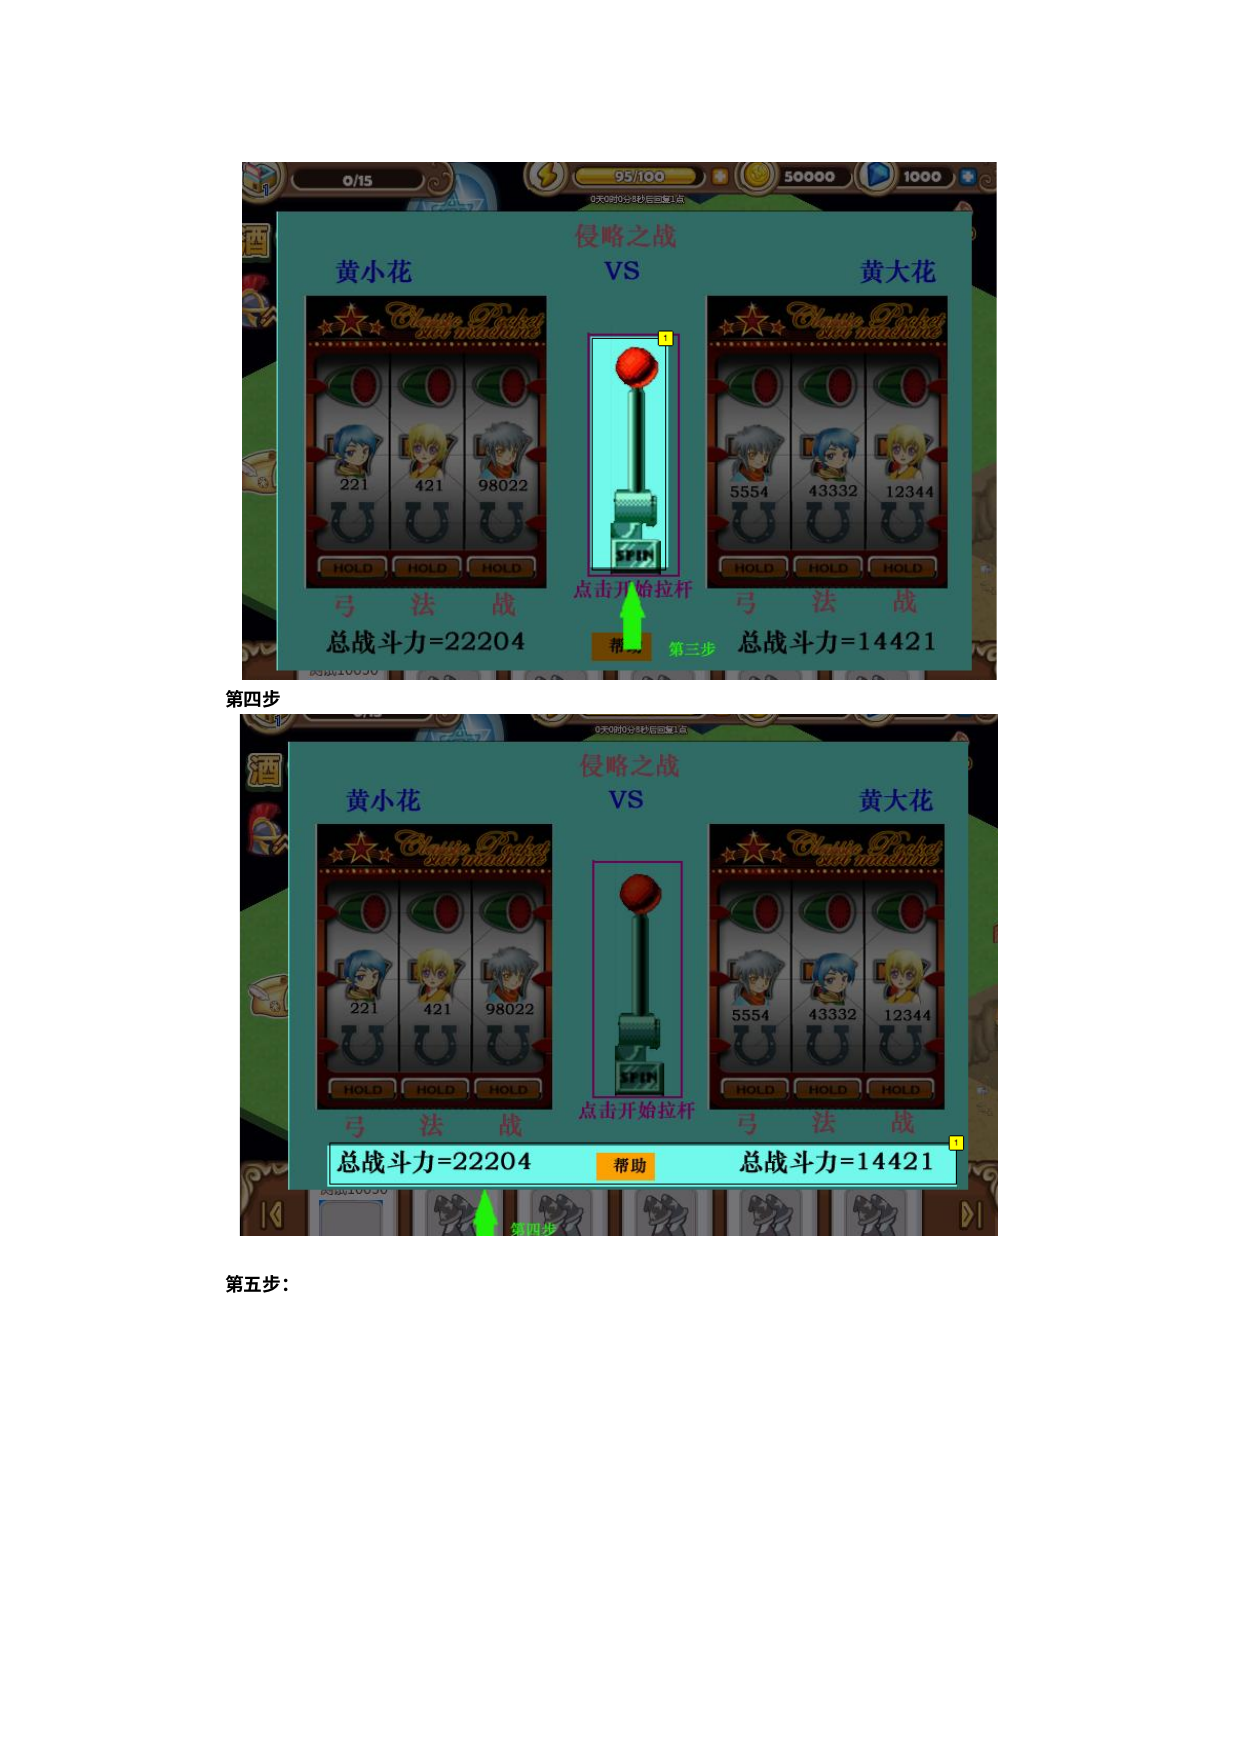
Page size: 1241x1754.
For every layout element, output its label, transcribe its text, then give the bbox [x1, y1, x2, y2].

picture [242, 162, 997, 680]
picture [239, 714, 998, 1236]
text 第五步： [187, 1267, 1053, 1299]
text 第四步 [187, 682, 1053, 714]
